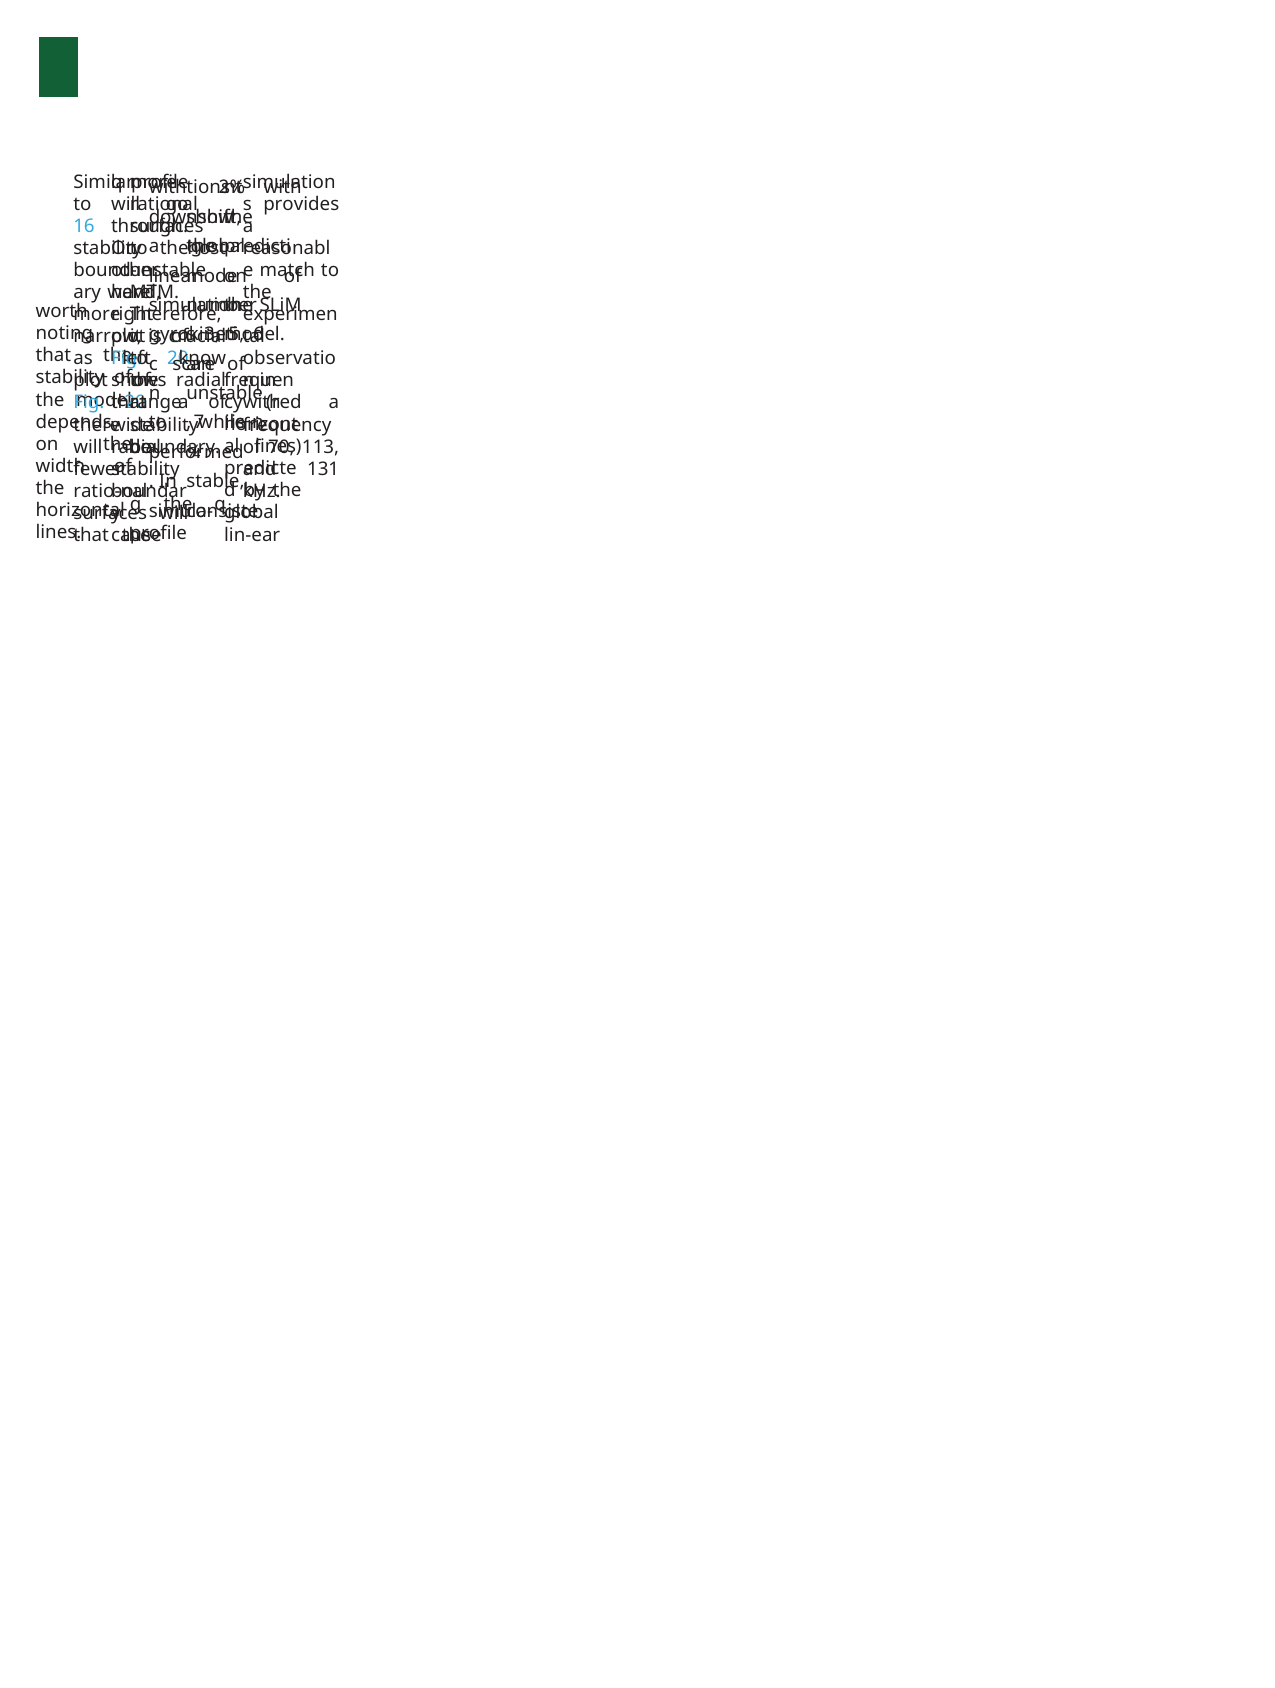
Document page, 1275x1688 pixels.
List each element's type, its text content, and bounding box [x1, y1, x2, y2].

table_header Physics of Plasmas [39, 37, 78, 97]
